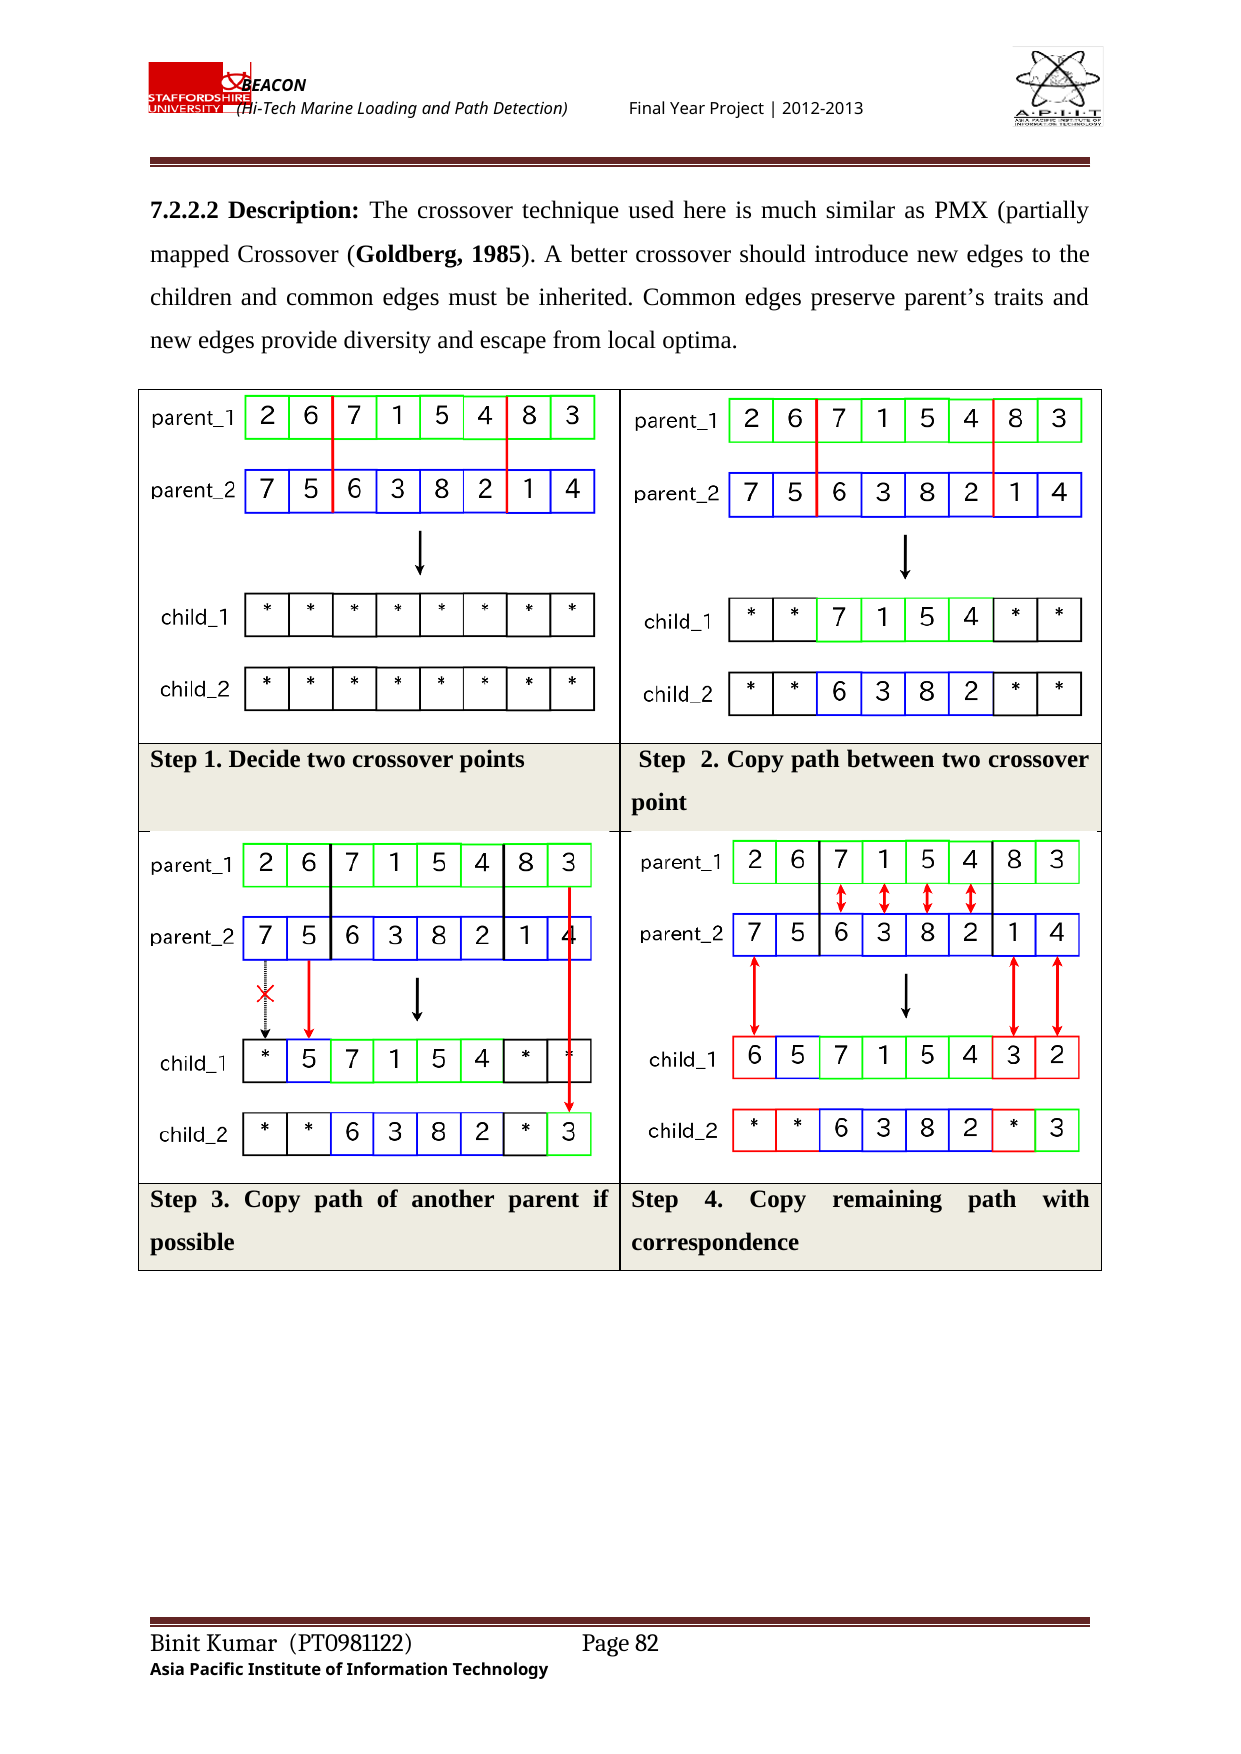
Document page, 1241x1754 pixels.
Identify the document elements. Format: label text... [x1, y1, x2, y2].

table_header [621, 390, 1101, 743]
table_header [139, 390, 619, 743]
text 7.2.2.2 Description: The crossover technique used here is much similar as PMX (partially mapped Crossover (Goldberg, 1985). A better crossover should introduce new edges to the children and common edges must be inherited. Common edges preserve parent’s traits and new edges provide diversity and escape from local optima. [150, 196, 1090, 354]
picture [631, 390, 1098, 729]
table_cell [139, 832, 619, 1183]
table_cell Step 4. Copy remaining path with correspondence [621, 1184, 1101, 1270]
table_cell Step 1. Decide two crossover points [139, 744, 619, 831]
table_cell Step 3. Copy path of another parent if possible [139, 1184, 619, 1270]
picture [150, 831, 610, 1169]
picture [150, 390, 610, 719]
table_cell [621, 832, 1101, 1183]
picture [1012, 46, 1104, 127]
table_cell Step 2. Copy path between two crossover point [621, 744, 1101, 831]
picture [631, 831, 1097, 1166]
picture [148, 62, 252, 113]
